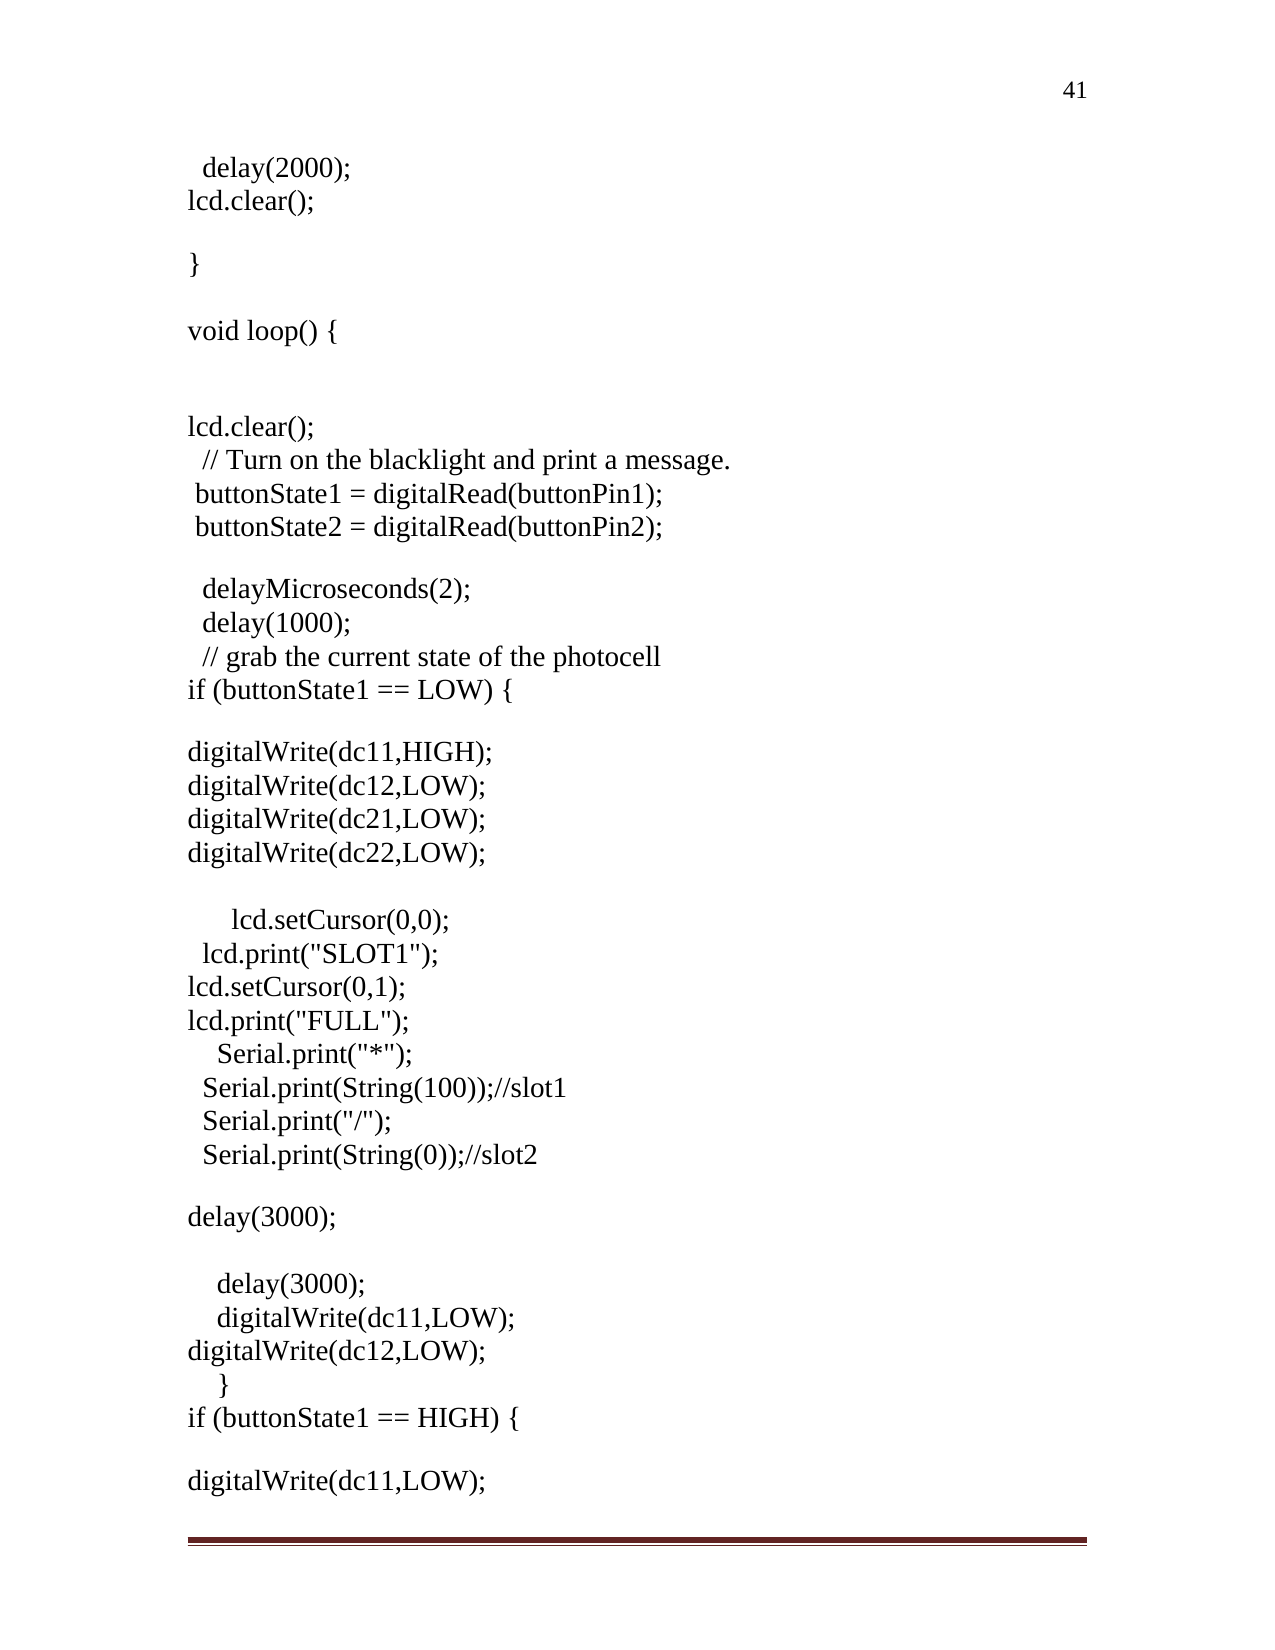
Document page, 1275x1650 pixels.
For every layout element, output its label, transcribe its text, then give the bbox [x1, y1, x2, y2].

text digitalWrite(dc11,LOW); [187, 1300, 1087, 1333]
text lcd.setCursor(0,1); [187, 969, 1087, 1003]
text delay(2000); [187, 150, 1087, 183]
text // Turn on the blacklight and print a message. [187, 442, 1087, 476]
text lcd.setCursor(0,0); [187, 902, 1087, 936]
text digitalWrite(dc11,HIGH); [187, 734, 1087, 768]
text // grab the current state of the photocell [187, 639, 1087, 672]
text digitalWrite(dc11,LOW); [187, 1463, 1087, 1496]
text digitalWrite(dc12,LOW); [187, 1333, 1087, 1367]
text Serial.print("/"); [187, 1103, 1087, 1137]
text buttonState1 = digitalRead(buttonPin1); [187, 476, 1087, 509]
text } [187, 1367, 1087, 1401]
text Serial.print(String(0));//slot2 [187, 1137, 1087, 1171]
text buttonState2 = digitalRead(buttonPin2); [187, 509, 1087, 543]
text lcd.print("FULL"); [187, 1003, 1087, 1036]
text delay(3000); [187, 1266, 1087, 1300]
text lcd.clear(); [187, 409, 1087, 442]
text delayMicroseconds(2); [187, 572, 1087, 605]
text if (buttonState1 == HIGH) { [187, 1401, 1087, 1434]
text digitalWrite(dc12,LOW); [187, 768, 1087, 802]
text digitalWrite(dc21,LOW); [187, 802, 1087, 835]
text if (buttonState1 == LOW) { [187, 672, 1087, 706]
text } [187, 246, 1087, 279]
text delay(3000); [187, 1199, 1087, 1233]
text void loop() { [187, 313, 1087, 346]
text delay(1000); [187, 605, 1087, 639]
text Serial.print("*"); [187, 1036, 1087, 1070]
text lcd.clear(); [187, 183, 1087, 217]
text lcd.print("SLOT1"); [187, 936, 1087, 969]
text digitalWrite(dc22,LOW); [187, 835, 1087, 869]
text Serial.print(String(100));//slot1 [187, 1070, 1087, 1103]
